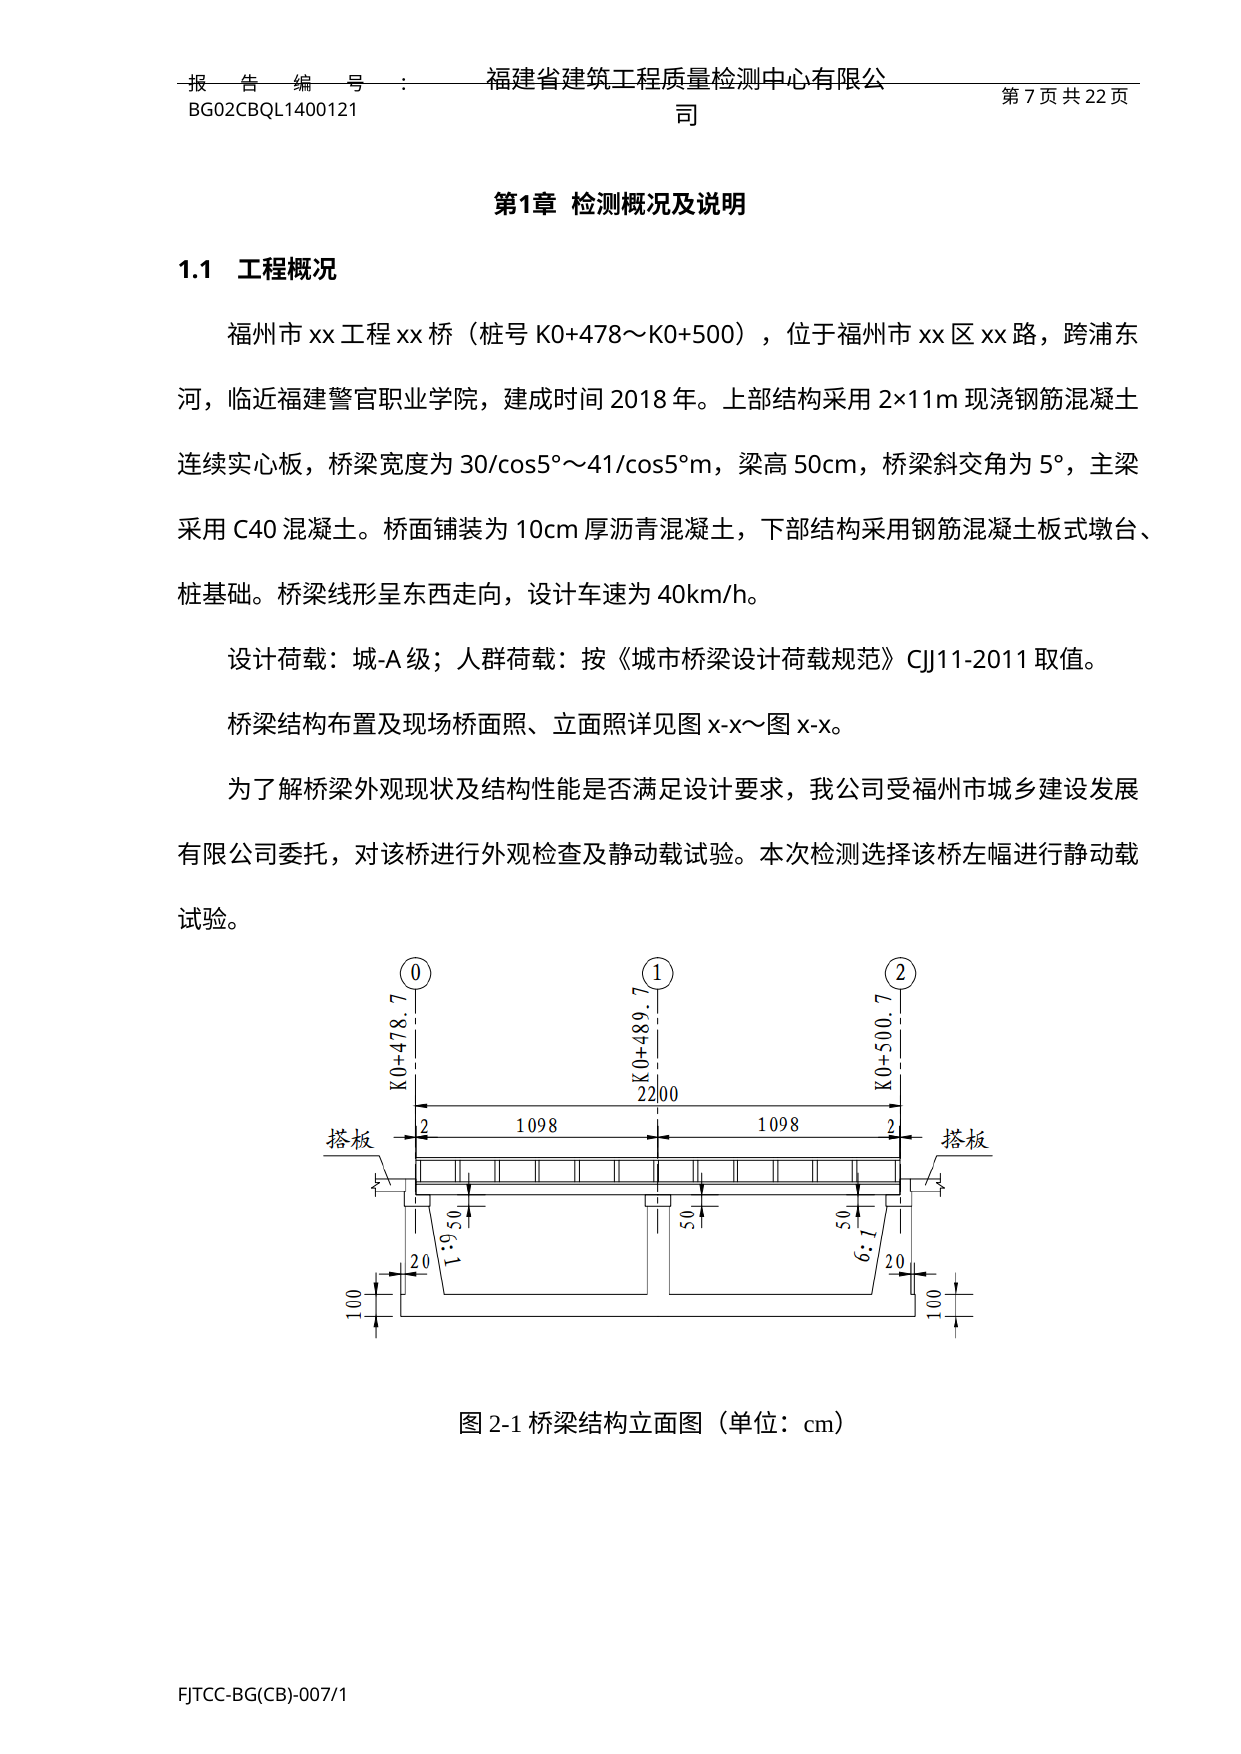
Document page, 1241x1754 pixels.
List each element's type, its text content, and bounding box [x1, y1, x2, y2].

text 图 2-1 桥梁结构立面图（单位：cm） [177, 1389, 1140, 1454]
text 设计荷载：城-A级；人群荷载：按《城市桥梁设计荷载规范》CJJ11-2011取值。 [177, 625, 1140, 690]
subtitle 工程概况 [177, 235, 1140, 300]
text 桥梁结构布置及现场桥面照、立面照详见图x-x～图x-x。 [177, 690, 1140, 755]
text 检测概况及说明 [493, 105, 1140, 235]
picture [317, 950, 1000, 1346]
text 福州市xx工程xx桥（桩号K0+478～K0+500），位于福州市xx区xx路，跨浦东河，临近福建警官职业学院，建成时间2018年。上部结构采用2×11m现浇钢筋混凝土连续实心板，桥梁宽度为30/cos5°～41/cos5°m，梁高50cm，桥梁斜交角为5°，主梁采用C40混凝土。桥面铺装为10cm厚沥青混凝土，下部结构采用钢筋混凝土板式墩台、桩基础。桥梁线形呈东西走向，设计车速为40km/h。 [177, 300, 1140, 625]
text 为了解桥梁外观现状及结构性能是否满足设计要求，我公司受福州市城乡建设发展有限公司委托，对该桥进行外观检查及静动载试验。本次检测选择该桥左幅进行静动载试验。 [177, 755, 1140, 950]
